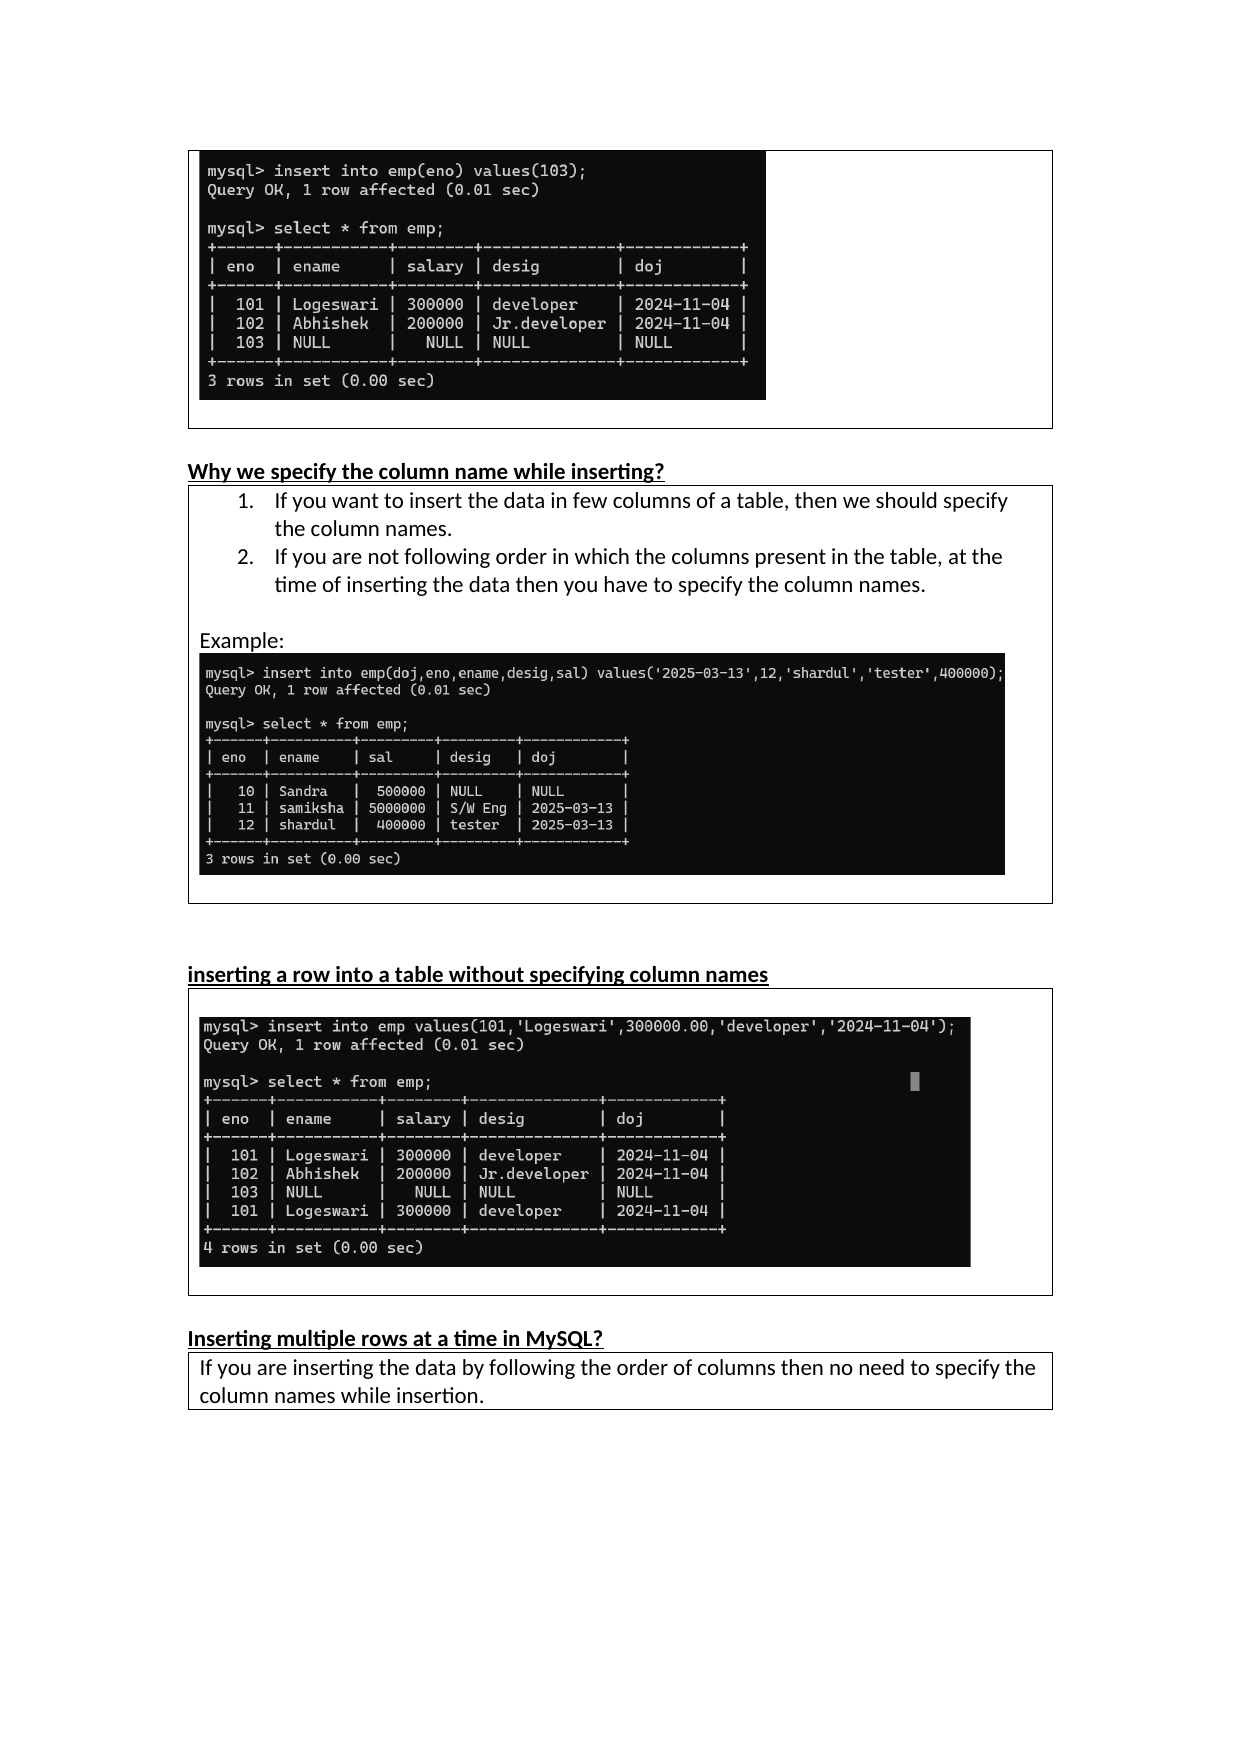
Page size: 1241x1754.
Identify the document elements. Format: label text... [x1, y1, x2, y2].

table_header If you want to insert the data in few columns of a table, then we should specify the column names. If you are not following order in which the columns present in the table, at the time of inserting the data then you have to specify the column names. Example: [189, 486, 1052, 903]
picture [199, 653, 1005, 875]
table_header [189, 989, 1052, 1295]
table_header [189, 1353, 1052, 1409]
table_header [189, 151, 1052, 428]
picture [199, 151, 766, 400]
text Inserting multiple rows at a time in MySQL? [187, 1324, 1053, 1352]
text Why we specify the column name while inserting? [187, 457, 1053, 485]
picture [199, 1017, 971, 1267]
text inserting a row into a table without specifying column names [187, 960, 1053, 988]
